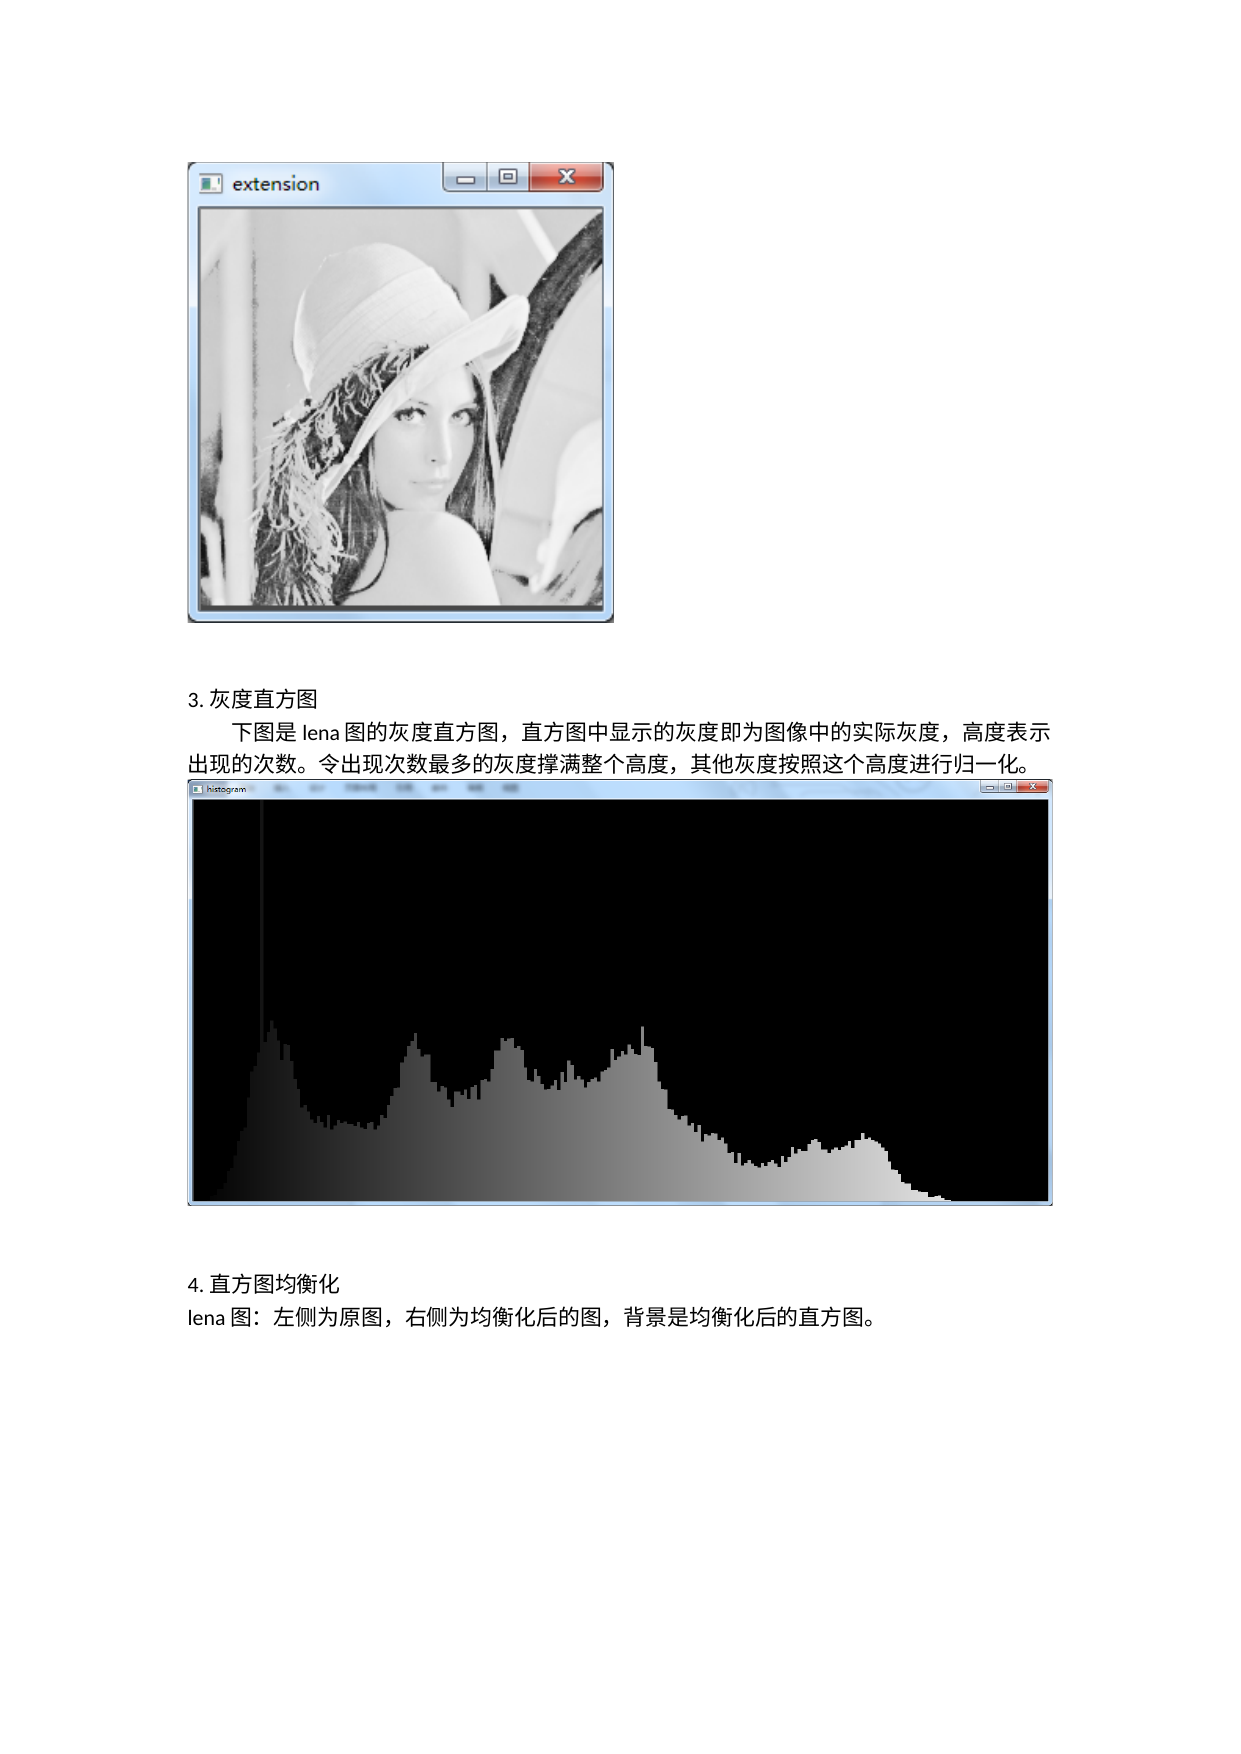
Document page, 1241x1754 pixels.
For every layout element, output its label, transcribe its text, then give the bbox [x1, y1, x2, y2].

picture [187, 779, 1053, 1206]
picture [187, 162, 614, 623]
text 3. 灰度直方图 [187, 682, 1053, 714]
text lena图：左侧为原图，右侧为均衡化后的图，背景是均衡化后的直方图。 [187, 1299, 1053, 1332]
text 下图是lena图的灰度直方图，直方图中显示的灰度即为图像中的实际灰度，高度表示出现的次数。令出现次数最多的灰度撑满整个高度，其他灰度按照这个高度进行归一化。 [187, 714, 1053, 779]
text 4. 直方图均衡化 [187, 1267, 1053, 1299]
